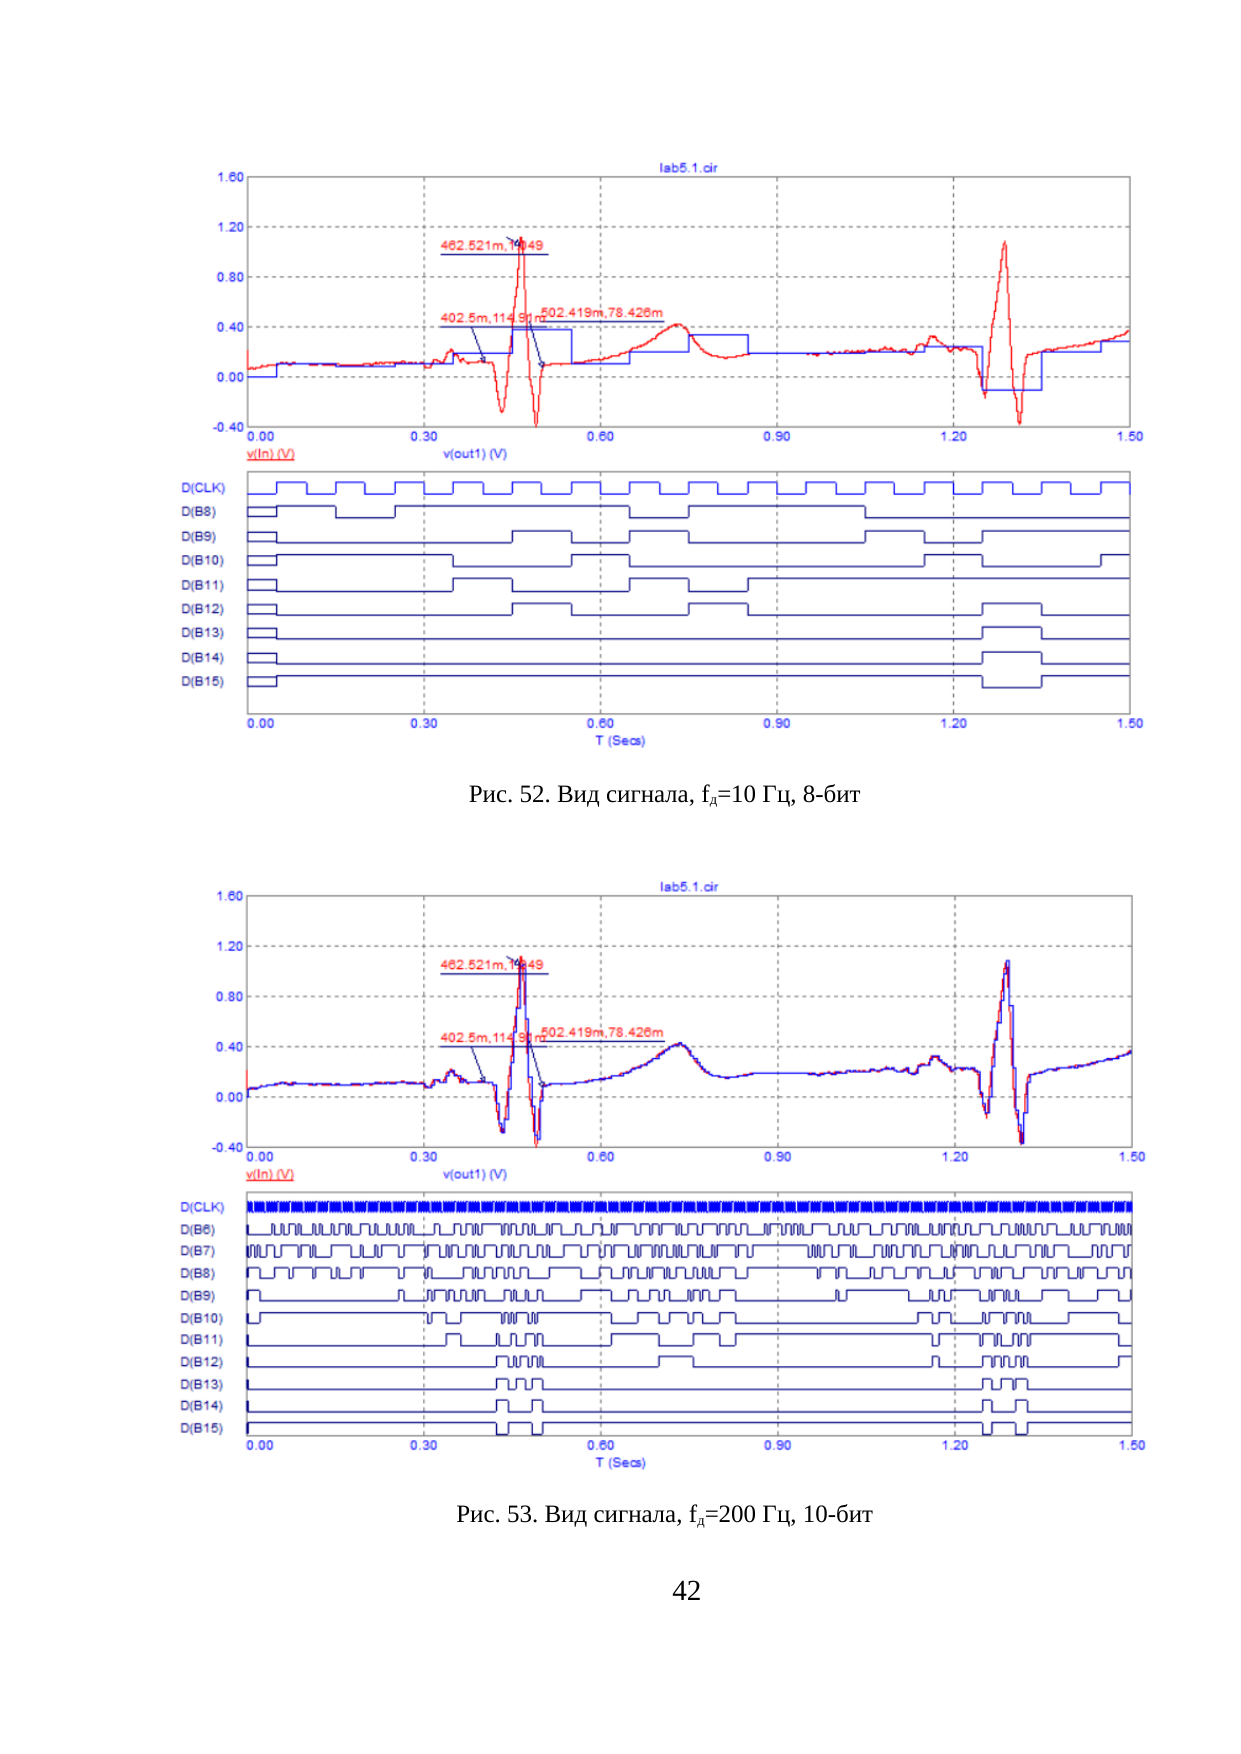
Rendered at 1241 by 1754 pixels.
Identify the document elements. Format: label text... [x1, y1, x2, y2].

picture [177, 157, 1152, 752]
text Рис. 52. Вид сигнала, fд=10 Гц, 8-бит [177, 779, 1152, 808]
text Рис. 53. Вид сигнала, fд=200 Гц, 10-бит [177, 1499, 1152, 1528]
picture [177, 878, 1152, 1473]
